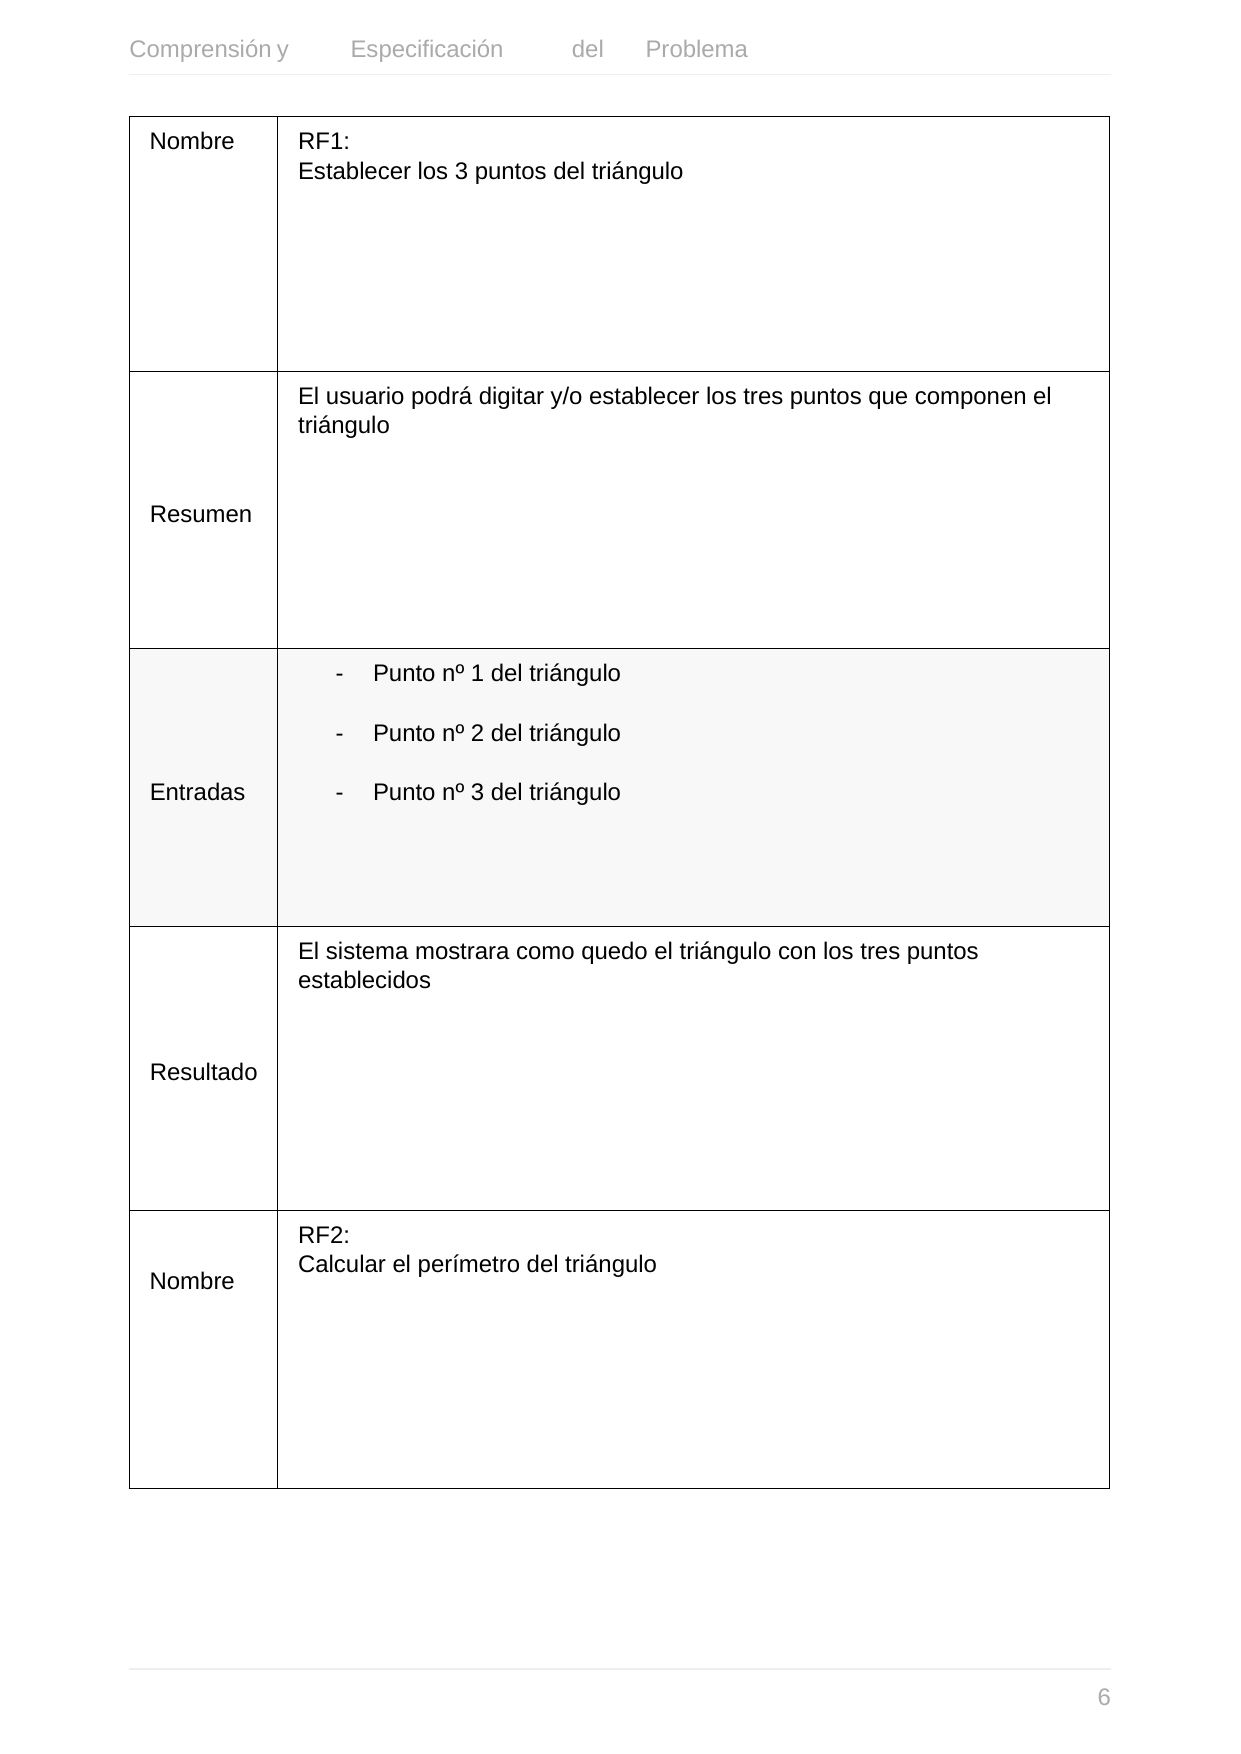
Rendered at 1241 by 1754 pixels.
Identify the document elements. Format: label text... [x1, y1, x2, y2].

table_cell Resultado [130, 927, 277, 1210]
table_cell El sistema mostrara como quedo el triángulo con los tres puntos establecidos [278, 927, 1109, 1210]
table_cell Entradas [130, 649, 277, 926]
table_header Nombre [130, 117, 277, 371]
table_header RF1: Establecer los 3 puntos del triángulo [278, 117, 1109, 371]
table_cell Punto nº 1 del triángulo Punto nº 2 del triángulo Punto nº 3 del triángulo [278, 649, 1109, 926]
table_cell RF2: Calcular el perímetro del triángulo [278, 1211, 1109, 1488]
table_cell Resumen [130, 372, 277, 648]
table_cell Nombre [130, 1211, 277, 1488]
table_cell El usuario podrá digitar y/o establecer los tres puntos que componen el triángulo [278, 372, 1109, 648]
